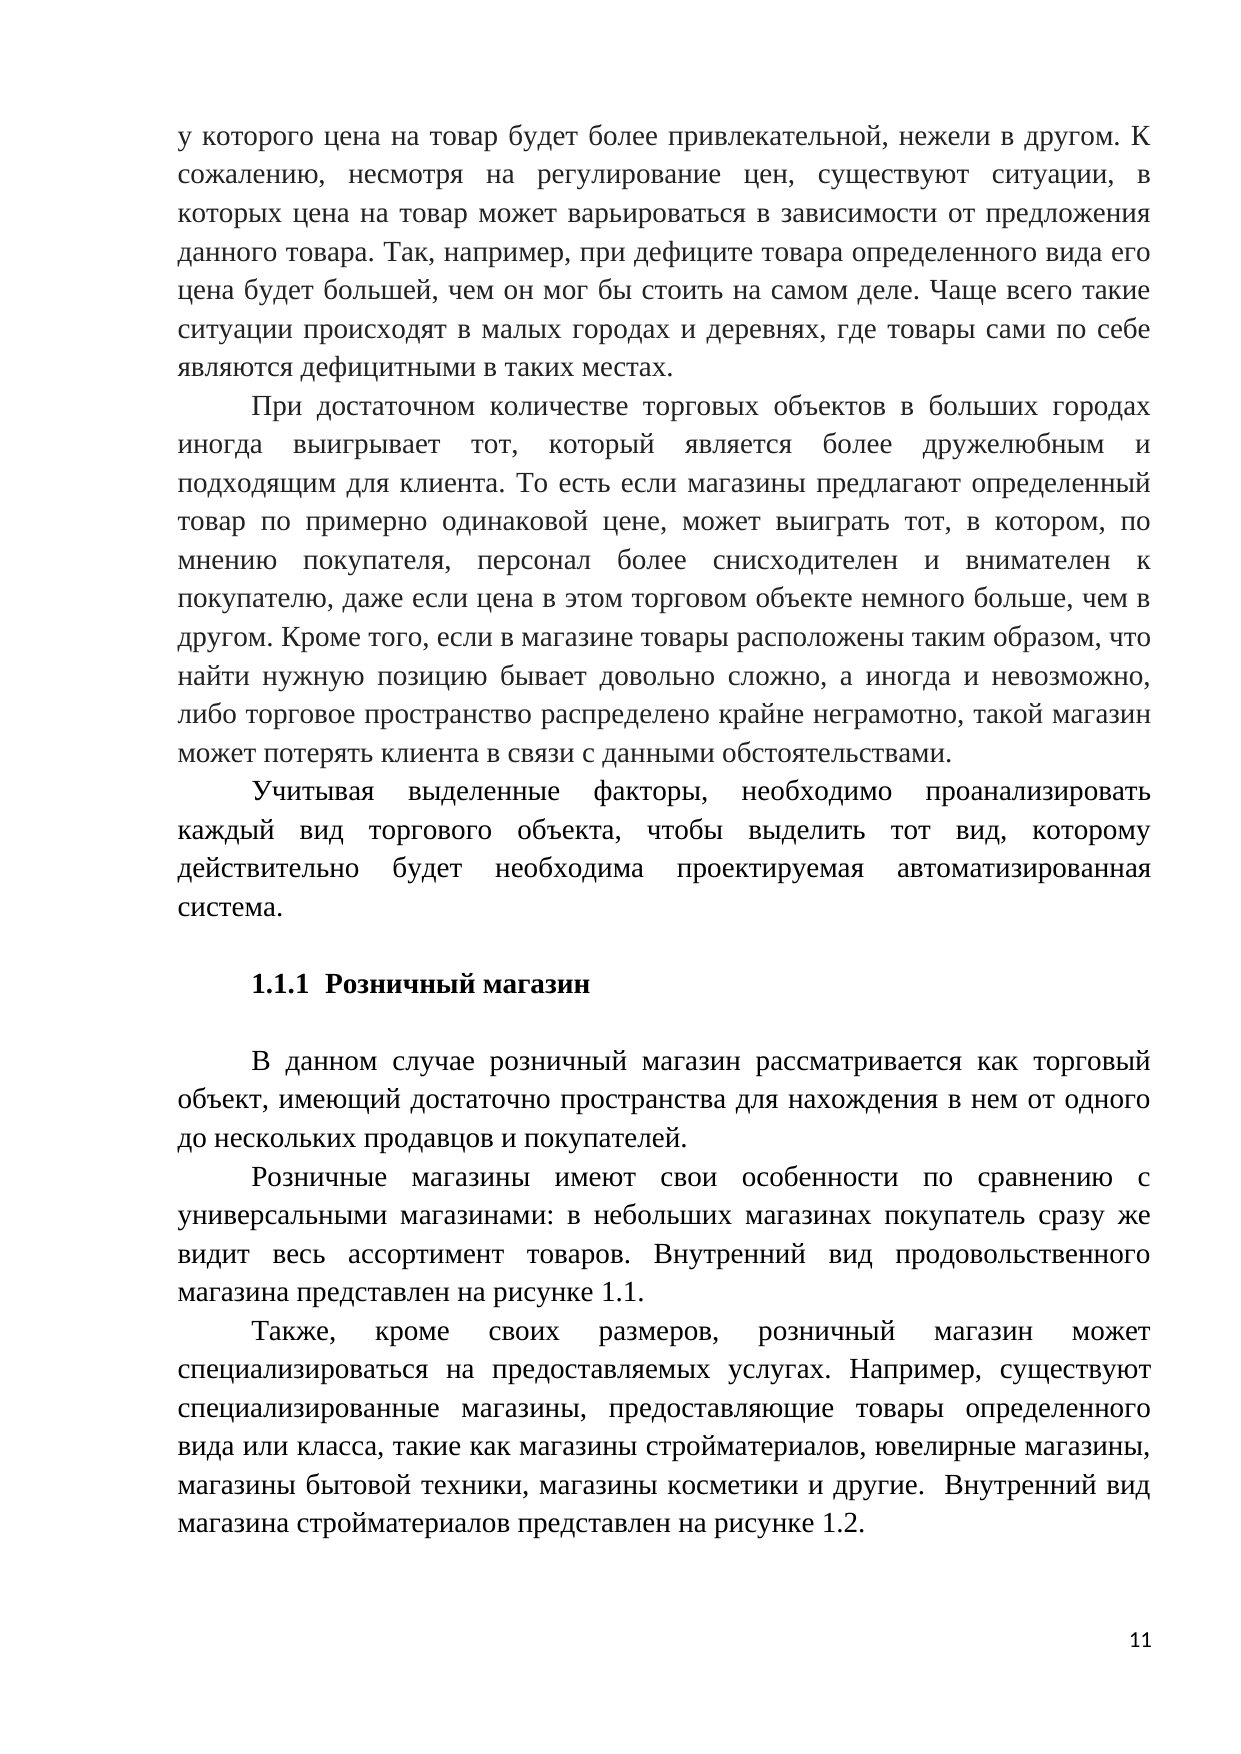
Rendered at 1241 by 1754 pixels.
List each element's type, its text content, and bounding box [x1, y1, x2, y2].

text Учитывая выделенные факторы, необходимо проанализировать каждый вид торгового объекта, чтобы выделить тот вид, которому действительно будет необходима проектируемая автоматизированная система. [177, 773, 1152, 922]
text Розничные магазины имеют свои особенности по сравнению с универсальными магазинами: в небольших магазинах покупатель сразу же видит весь ассортимент товаров. Внутренний вид продовольственного магазина представлен на рисунке 1.1. [177, 1159, 1152, 1308]
list Розничный магазин [251, 966, 1152, 999]
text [177, 118, 1152, 383]
text Также, кроме своих размеров, розничный магазин может специализироваться на предоставляемых услугах. Например, существуют специализированные магазины, предоставляющие товары определенного вида или класса, такие как магазины стройматериалов, ювелирные магазины, магазины бытовой техники, магазины косметики и другие. Внутренний вид магазина стройматериалов представлен на рисунке 1.2. [177, 1313, 1152, 1539]
text В данном случае розничный магазин рассматривается как торговый объект, имеющий достаточно пространства для нахождения в нем от одного до нескольких продавцов и покупателей. [177, 1043, 1152, 1154]
text При достаточном количестве торговых объектов в больших городах иногда выигрывает тот, который является более дружелюбным и подходящим для клиента. То есть если магазины предлагают определенный товар по примерно одинаковой цене, может выиграть тот, в котором, по мнению покупателя, персонал более снисходителен и внимателен к покупателю, даже если цена в этом торговом объекте немного больше, чем в другом. Кроме того, если в магазине товары расположены таким образом, что найти нужную позицию бывает довольно сложно, а иногда и невозможно, либо торговое пространство распределено крайне неграмотно, такой магазин может потерять клиента в связи с данными обстоятельствами. [177, 388, 1152, 768]
